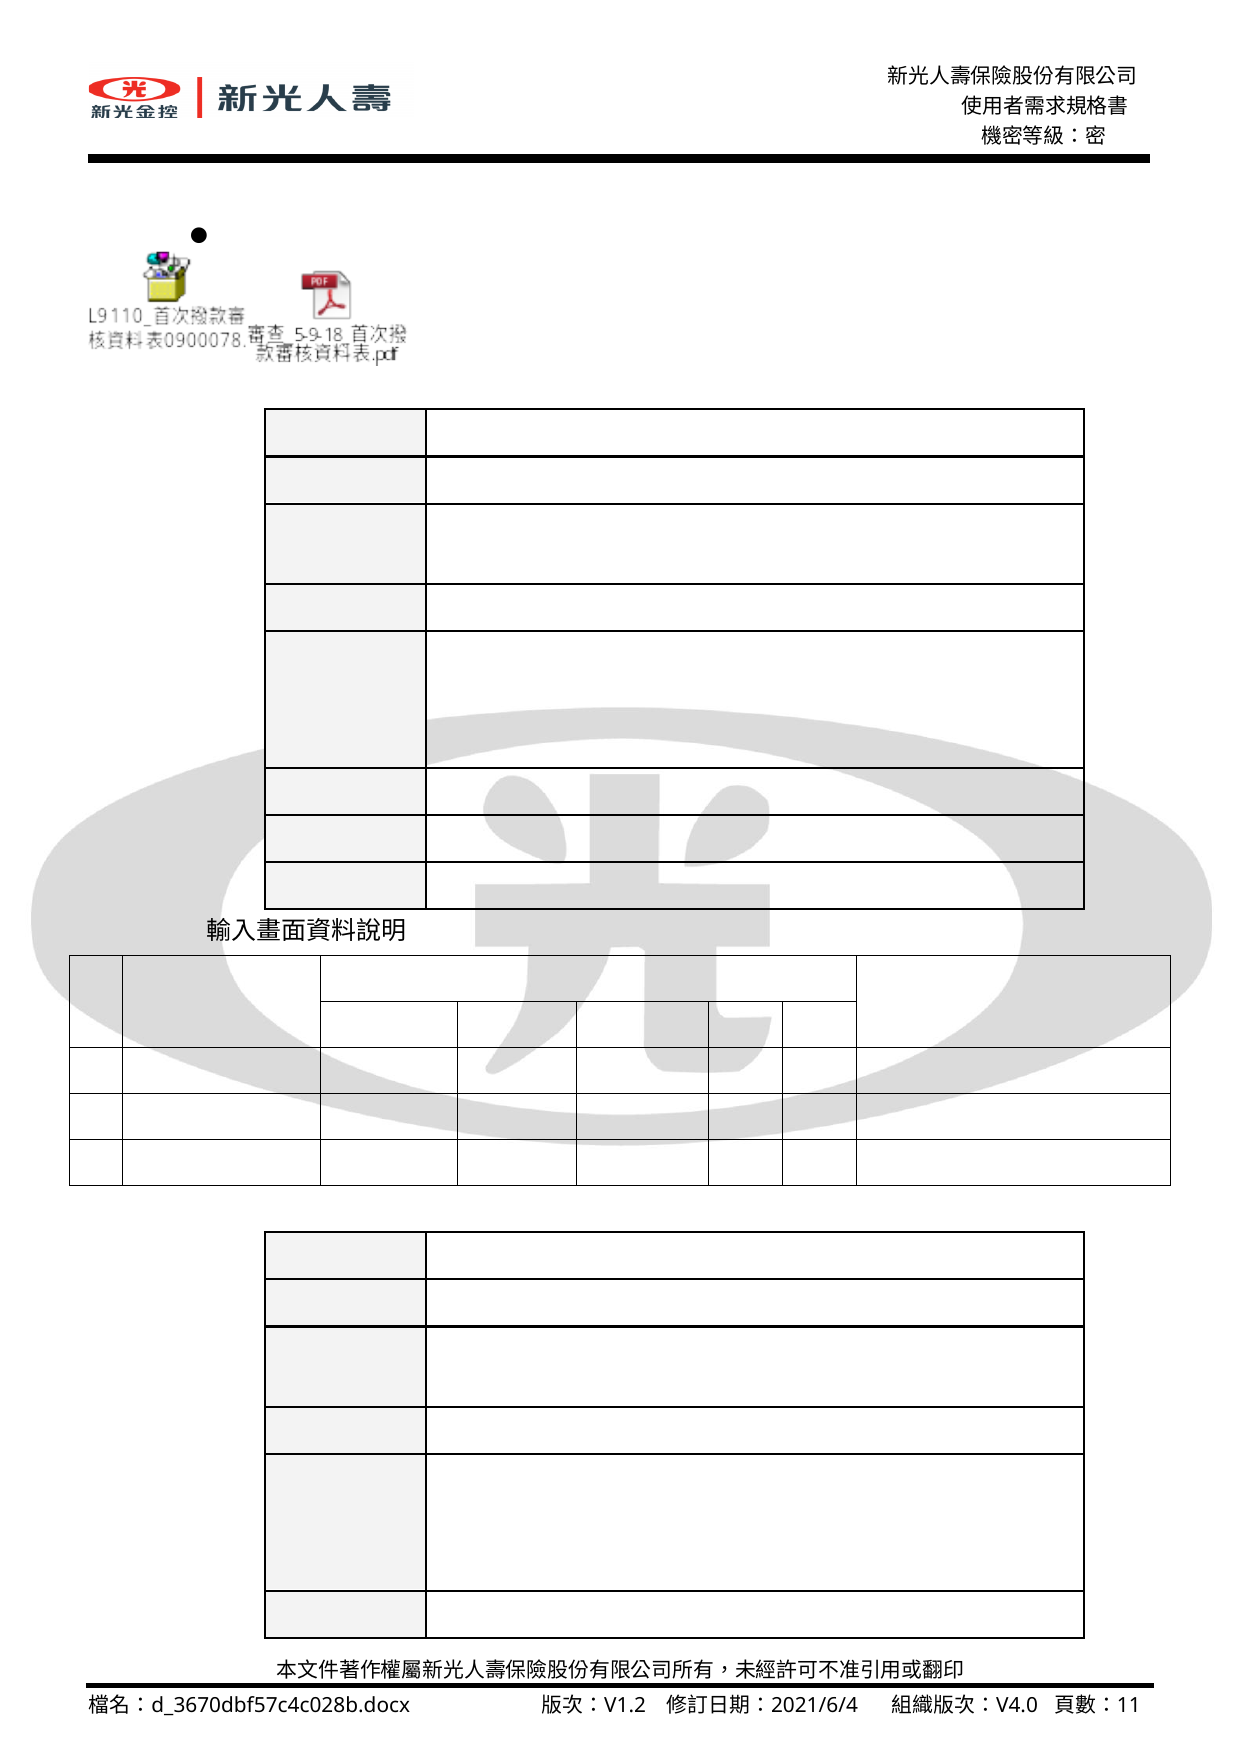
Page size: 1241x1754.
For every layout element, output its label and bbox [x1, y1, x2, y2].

table_cell [427, 769, 1083, 814]
table_cell [266, 458, 425, 502]
table_cell [70, 1094, 122, 1139]
table_cell [70, 1048, 122, 1093]
table_cell [427, 1455, 1083, 1589]
table_cell [266, 769, 425, 814]
table_cell [577, 1048, 708, 1093]
table_header [70, 956, 122, 1047]
table_cell [427, 505, 1083, 583]
table_cell [783, 1094, 856, 1139]
table_header [266, 1233, 425, 1278]
table_cell [321, 1048, 457, 1093]
table_cell [427, 1328, 1083, 1406]
table_cell [857, 1140, 1170, 1185]
table_cell [266, 816, 425, 861]
table_header [266, 410, 425, 455]
table_cell [70, 1140, 122, 1185]
table_cell [577, 1140, 708, 1185]
table_header [427, 1233, 1083, 1278]
table_cell [709, 1140, 782, 1185]
table_cell [709, 1048, 782, 1093]
table_cell [783, 1140, 856, 1185]
table_cell [458, 1140, 576, 1185]
table_cell [427, 1408, 1083, 1453]
table_cell [123, 1140, 320, 1185]
table_cell [266, 585, 425, 630]
table_cell [266, 863, 425, 908]
table_cell [709, 1094, 782, 1139]
table_cell [458, 1094, 576, 1139]
table_cell [577, 1094, 708, 1139]
table_cell [321, 1094, 457, 1139]
picture [25, 699, 1215, 1152]
table_cell [266, 505, 425, 583]
table_cell [783, 1002, 856, 1047]
table_cell [427, 816, 1083, 861]
table_cell [266, 1592, 425, 1637]
picture [88, 61, 414, 118]
table_cell [266, 1280, 425, 1325]
table_cell [266, 1455, 425, 1589]
table_cell [458, 1002, 576, 1047]
table_cell [783, 1048, 856, 1093]
table_cell [123, 1094, 320, 1139]
table_cell [123, 1048, 320, 1093]
table_cell [458, 1048, 576, 1093]
table_cell [857, 1094, 1170, 1139]
table_header [427, 410, 1083, 455]
table_cell [266, 632, 425, 767]
table_header [321, 956, 856, 1001]
table_cell [427, 585, 1083, 630]
table_cell [321, 1002, 457, 1047]
table_cell [427, 458, 1083, 502]
table_cell [427, 1280, 1083, 1325]
table_cell [266, 1408, 425, 1453]
table_cell [266, 1328, 425, 1406]
table_cell [709, 1002, 782, 1047]
table_header [857, 956, 1170, 1047]
table_header [123, 956, 320, 1047]
table_cell [857, 1048, 1170, 1093]
table_cell [321, 1140, 457, 1185]
table_cell [427, 1592, 1083, 1637]
table_cell [577, 1002, 708, 1047]
table_cell [427, 863, 1083, 908]
table_cell [427, 632, 1083, 767]
